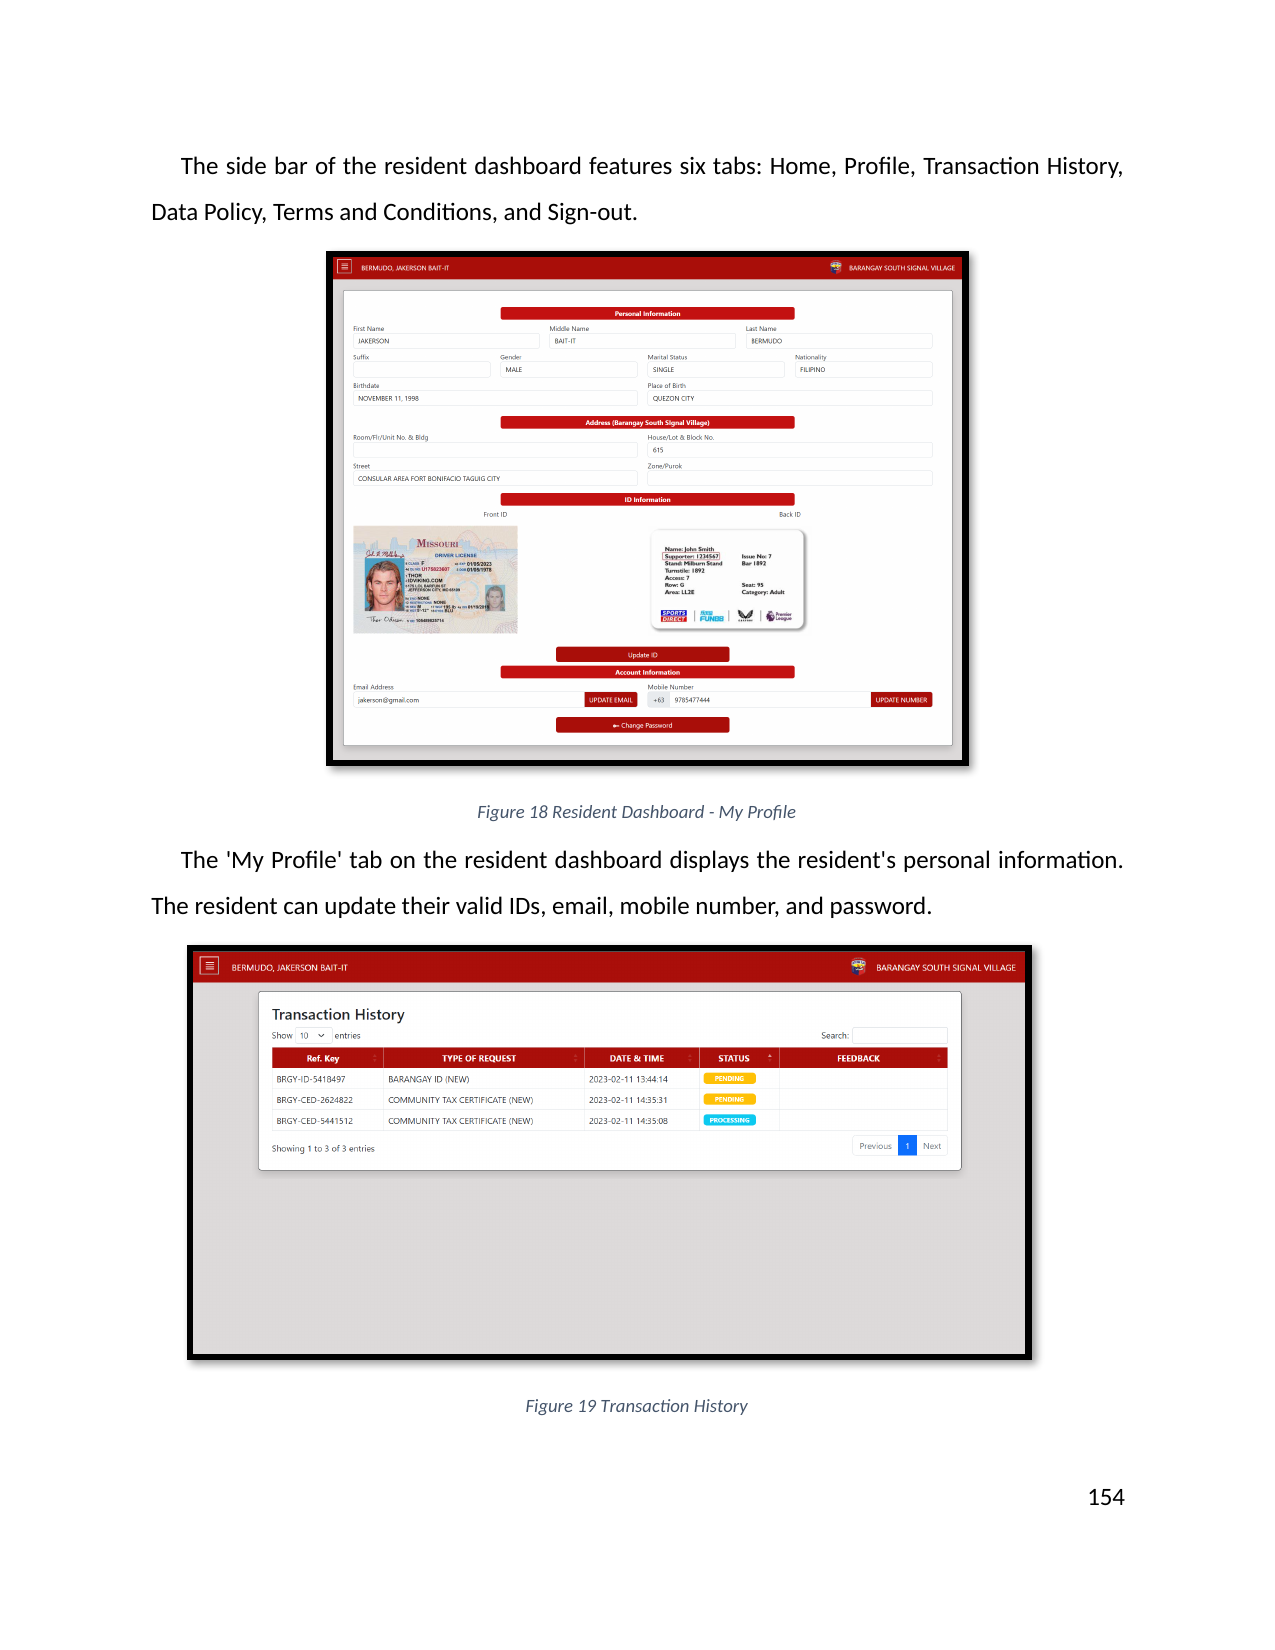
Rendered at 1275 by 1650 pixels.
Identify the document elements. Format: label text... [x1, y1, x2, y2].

text Figure 18 Resident Dashboard - My Profile [150, 800, 1125, 823]
text The 'My Profile' tab on the resident dashboard displays the resident's personal information. The resident can update their valid IDs, email, mobile number, and password. [151, 844, 1125, 920]
picture [333, 257, 962, 760]
text The side bar of the resident dashboard features six tabs: Home, Profile, Transaction History, Data Policy, Terms and Conditions, and Sign-out. [151, 150, 1125, 226]
text Figure 19 Transaction History [150, 1394, 1125, 1417]
picture [193, 951, 1025, 1354]
